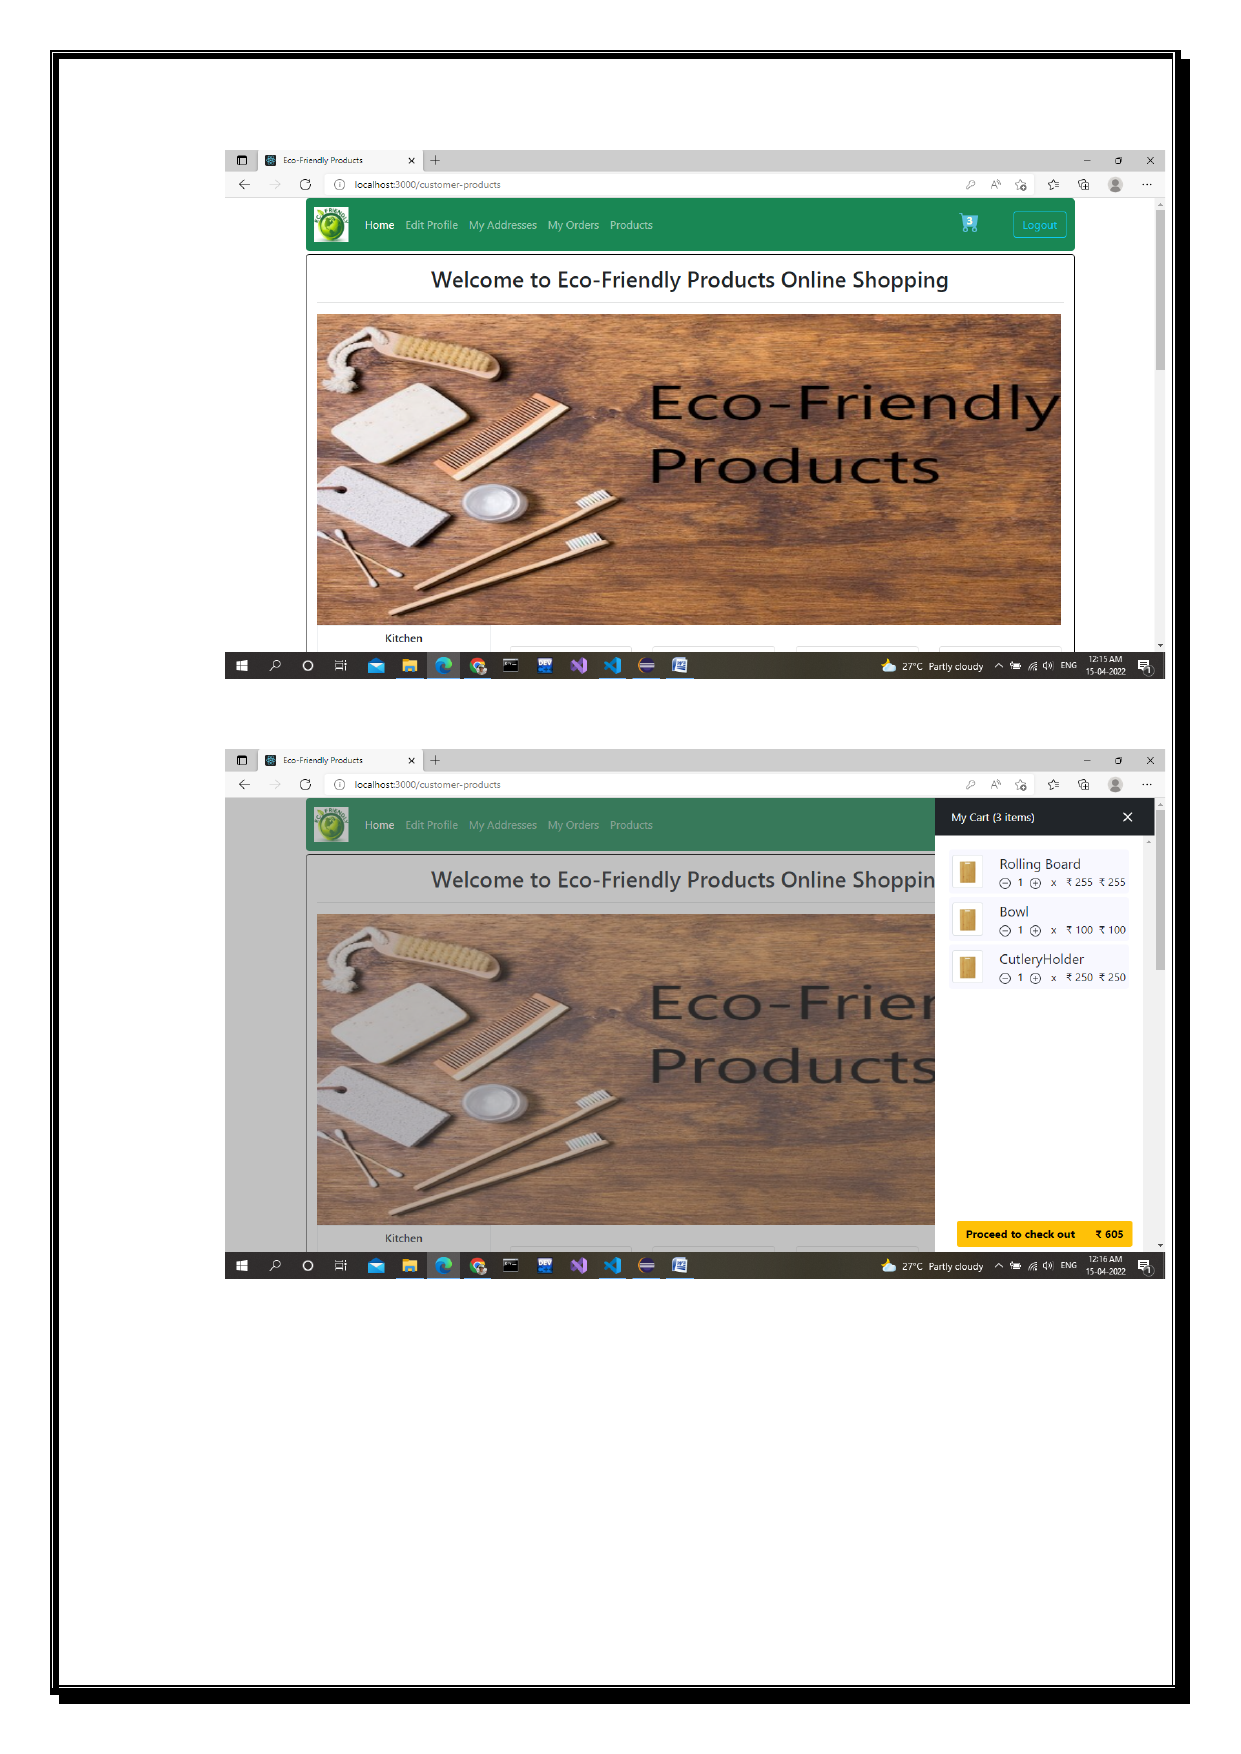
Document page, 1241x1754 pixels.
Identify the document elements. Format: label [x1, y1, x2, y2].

picture [225, 749, 1166, 1279]
picture [225, 150, 1166, 679]
